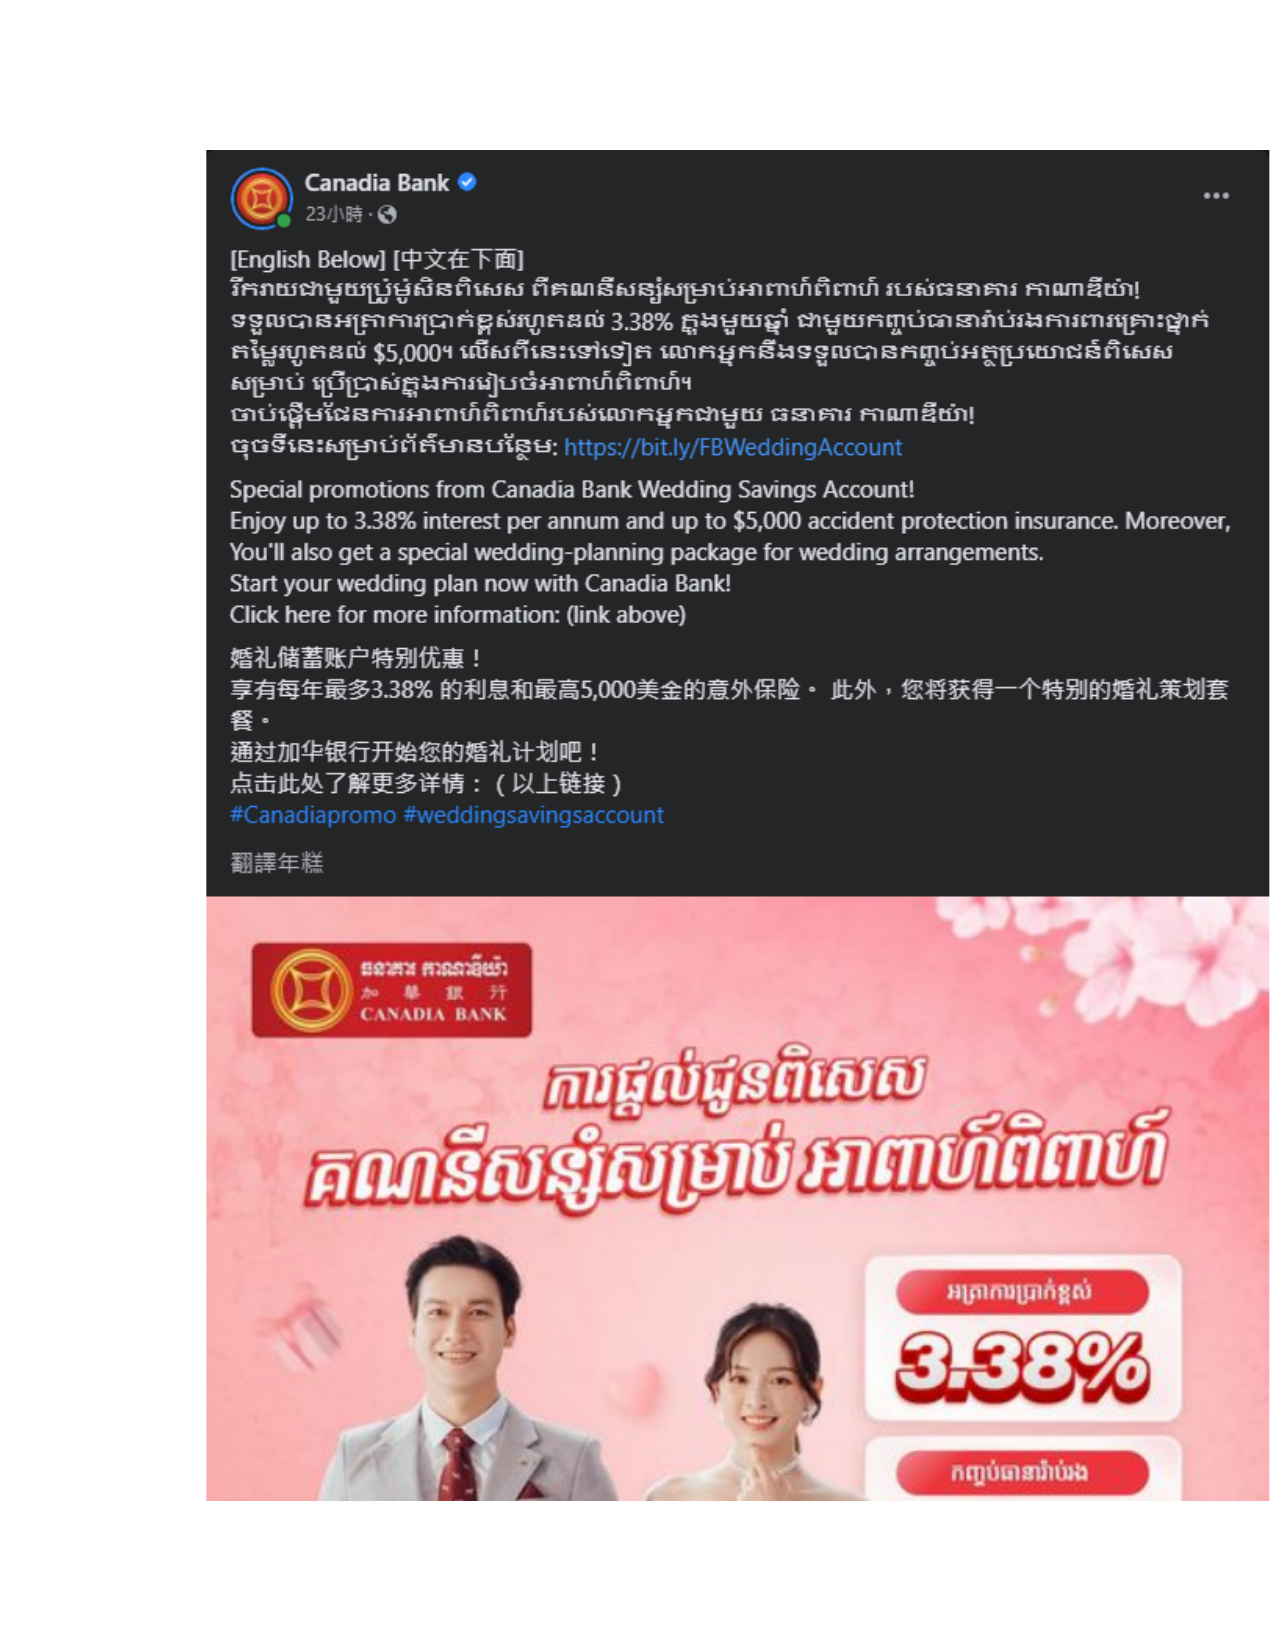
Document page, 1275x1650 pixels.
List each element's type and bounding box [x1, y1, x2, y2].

picture [206, 150, 1270, 1501]
